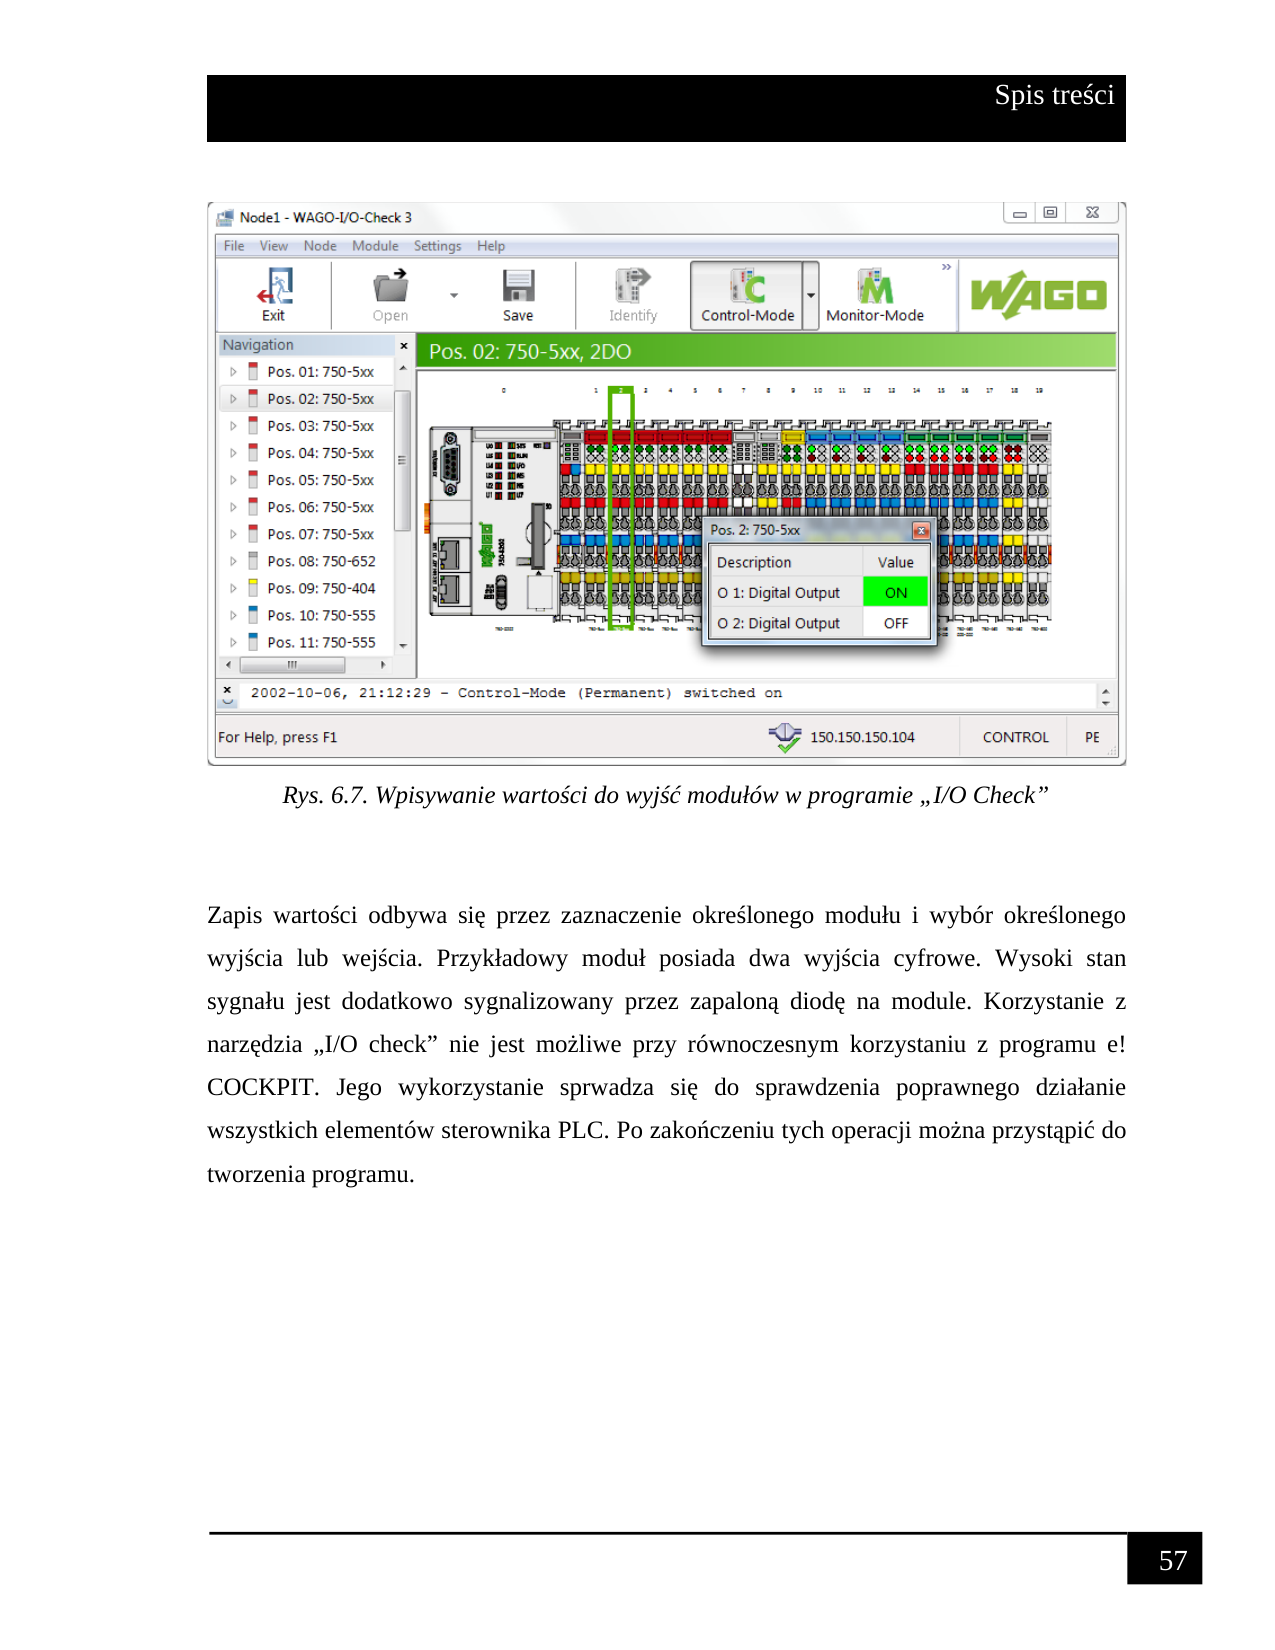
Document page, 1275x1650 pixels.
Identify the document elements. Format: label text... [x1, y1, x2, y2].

picture [207, 202, 1127, 766]
text Rys. 6.7. Wpisywanie wartości do wyjść modułów w programie „I/O Check” [207, 766, 1127, 809]
text Zapis wartości odbywa się przez zaznaczenie określonego modułu i wybór określonego wyjścia lub wejścia. Przykładowy moduł posiada dwa wyjścia cyfrowe. Wysoki stan sygnału jest dodatkowo sygnalizowany przez zapaloną diodę na module. Korzystanie z narzędzia „I/O check” nie jest możliwe przy równoczesnym korzystaniu z programu e!COCKPIT. Jego wykorzystanie sprwadza się do sprawdzenia poprawnego działanie wszystkich elementów sterownika PLC. Po zakończeniu tych operacji można przystąpić do tworzenia programu. [207, 900, 1127, 1187]
